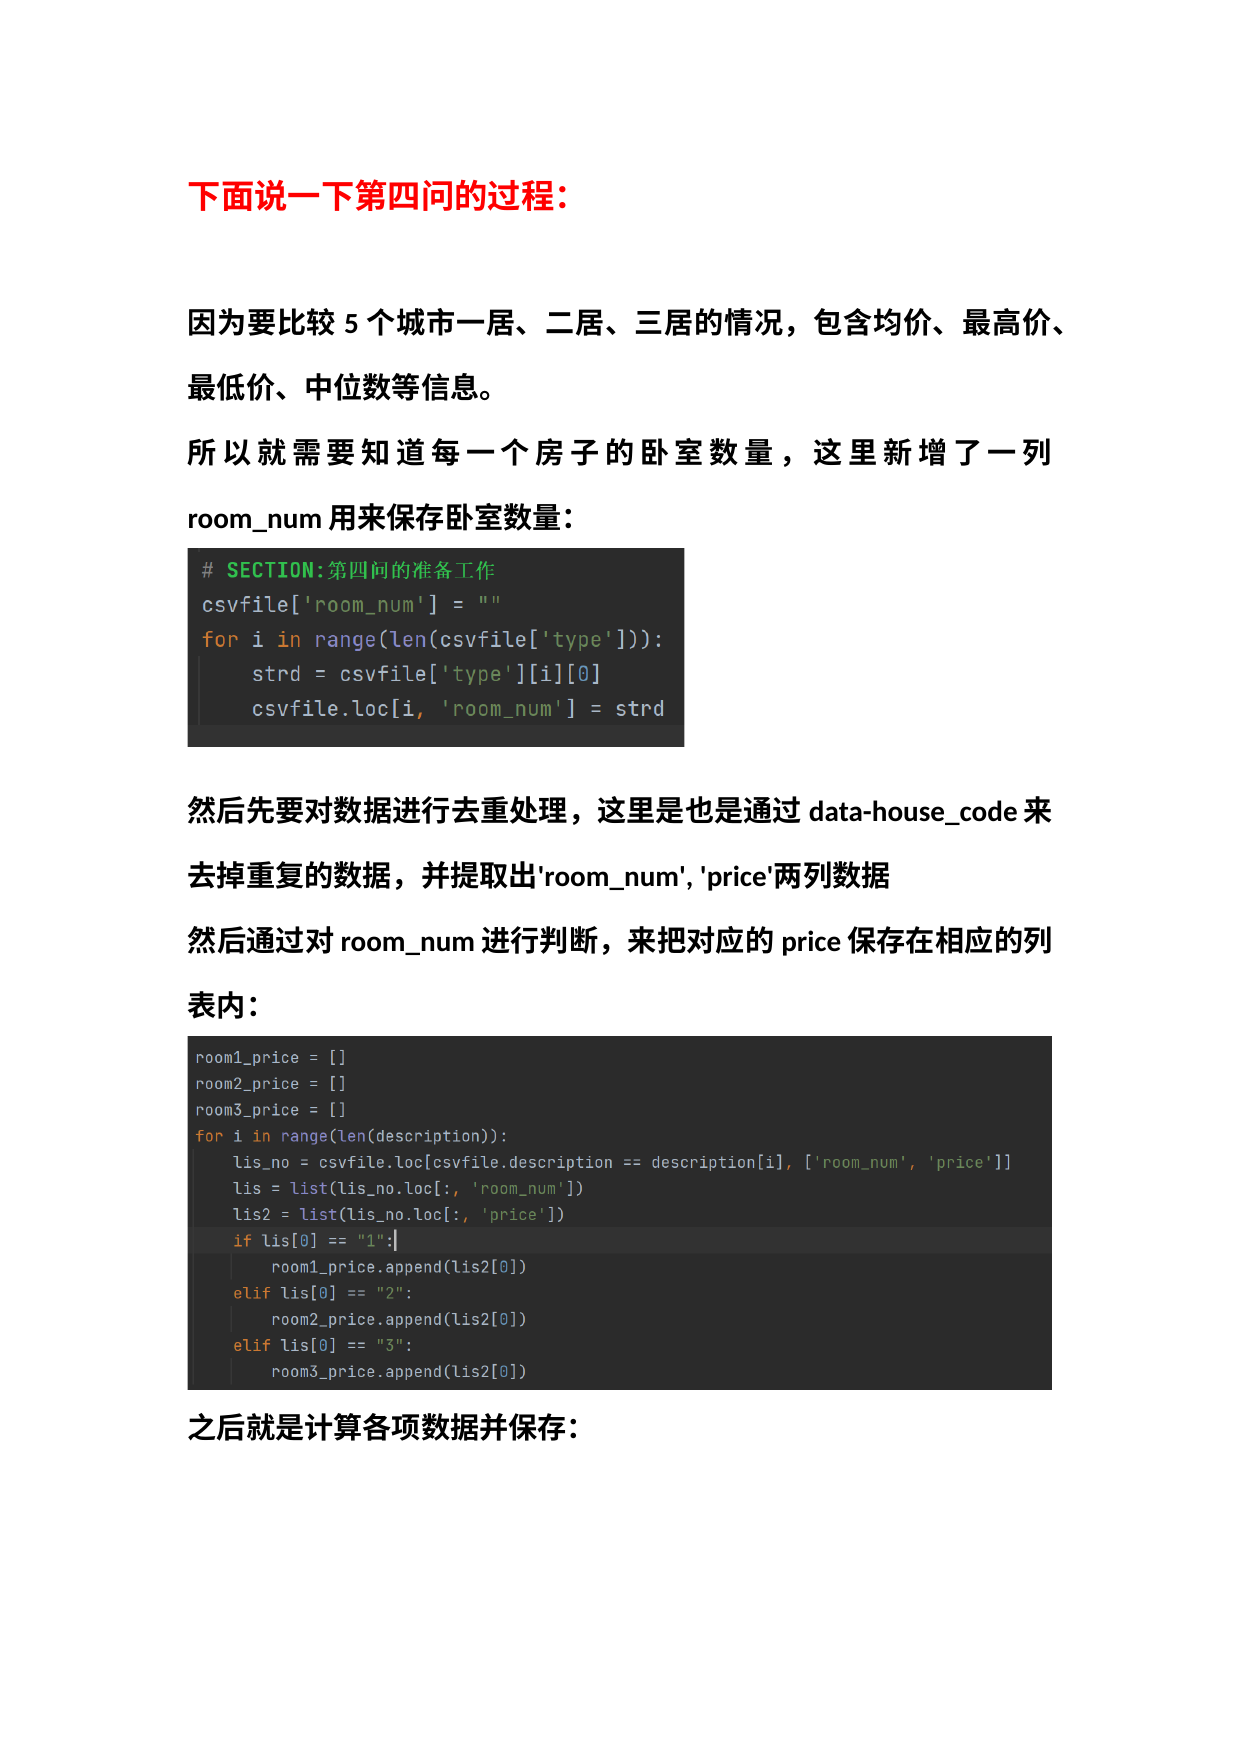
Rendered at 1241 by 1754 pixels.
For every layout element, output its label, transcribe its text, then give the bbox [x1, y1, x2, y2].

text 之后就是计算各项数据并保存： [187, 1394, 1053, 1459]
subtitle 下面说一下第四问的过程： [187, 162, 1053, 227]
picture [187, 1036, 1052, 1390]
text 然后通过对room_num进行判断，来把对应的price保存在相应的列表内： [187, 906, 1053, 1036]
text 所以就需要知道每一个房子的卧室数量，这里新增了一列room_num用来保存卧室数量： [187, 419, 1053, 549]
picture [187, 548, 685, 747]
text 因为要比较 5 个城市一居、二居、三居的情况，包含均价、最高价、最低价、中位数等信息。 [187, 289, 1053, 419]
text 然后先要对数据进行去重处理，这里是也是通过data-house_code来去掉重复的数据，并提取出'room_num', 'price'两列数据 [187, 776, 1053, 906]
